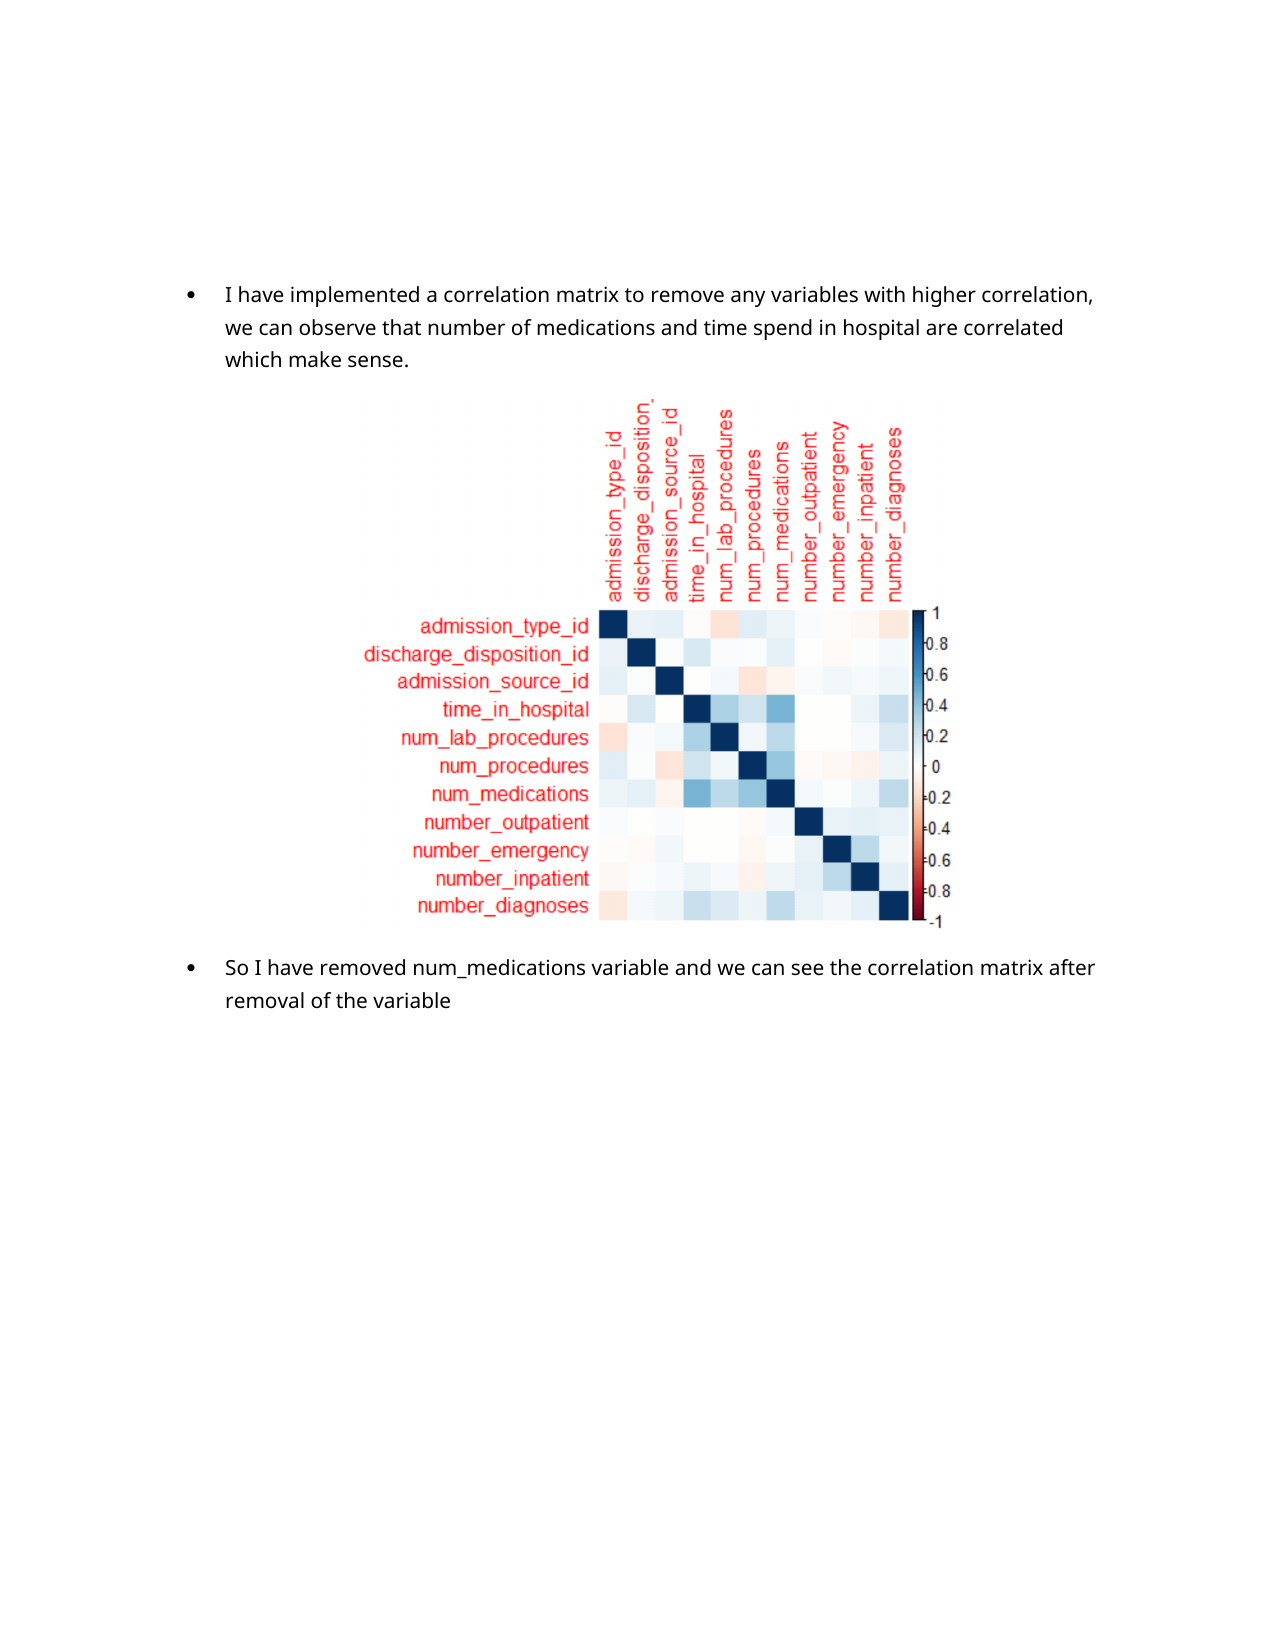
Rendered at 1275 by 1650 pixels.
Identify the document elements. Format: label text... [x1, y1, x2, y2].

list So I have removed num_medications variable and we can see the correlation matrix after removal of the variable [187, 953, 1125, 1014]
list I have implemented a correlation matrix to remove any variables with higher correlation, we can observe that number of medications and time spend in hospital are correlated which make sense. [187, 280, 1125, 374]
picture [357, 399, 956, 929]
